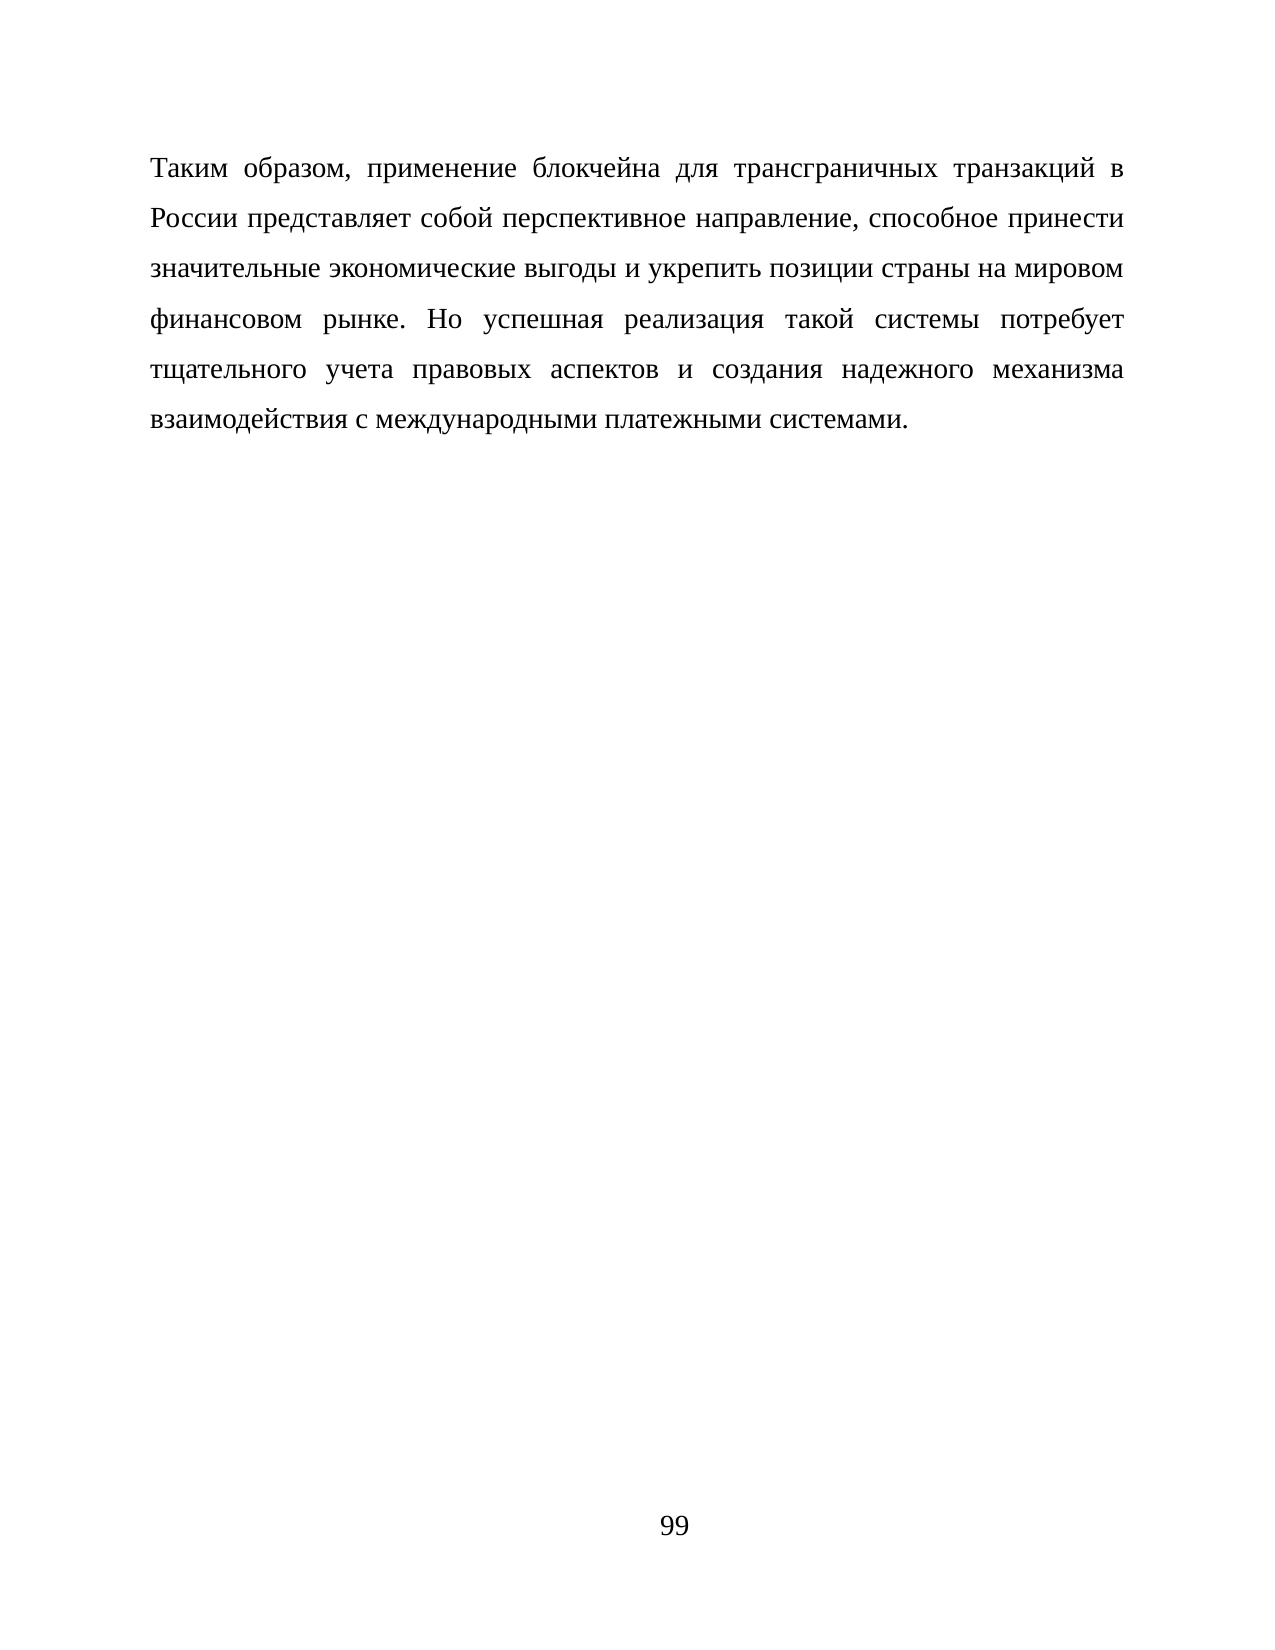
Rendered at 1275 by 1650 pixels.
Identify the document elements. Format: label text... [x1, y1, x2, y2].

text Таким образом, применение блокчейна для трансграничных транзакций в России представляет собой перспективное направление, способное принести значительные экономические выгоды и укрепить позиции страны на мировом финансовом рынке. Но успешная реализация такой системы потребует тщательного учета правовых аспектов и создания надежного механизма взаимодействия с международными платежными системами. [150, 150, 1125, 435]
